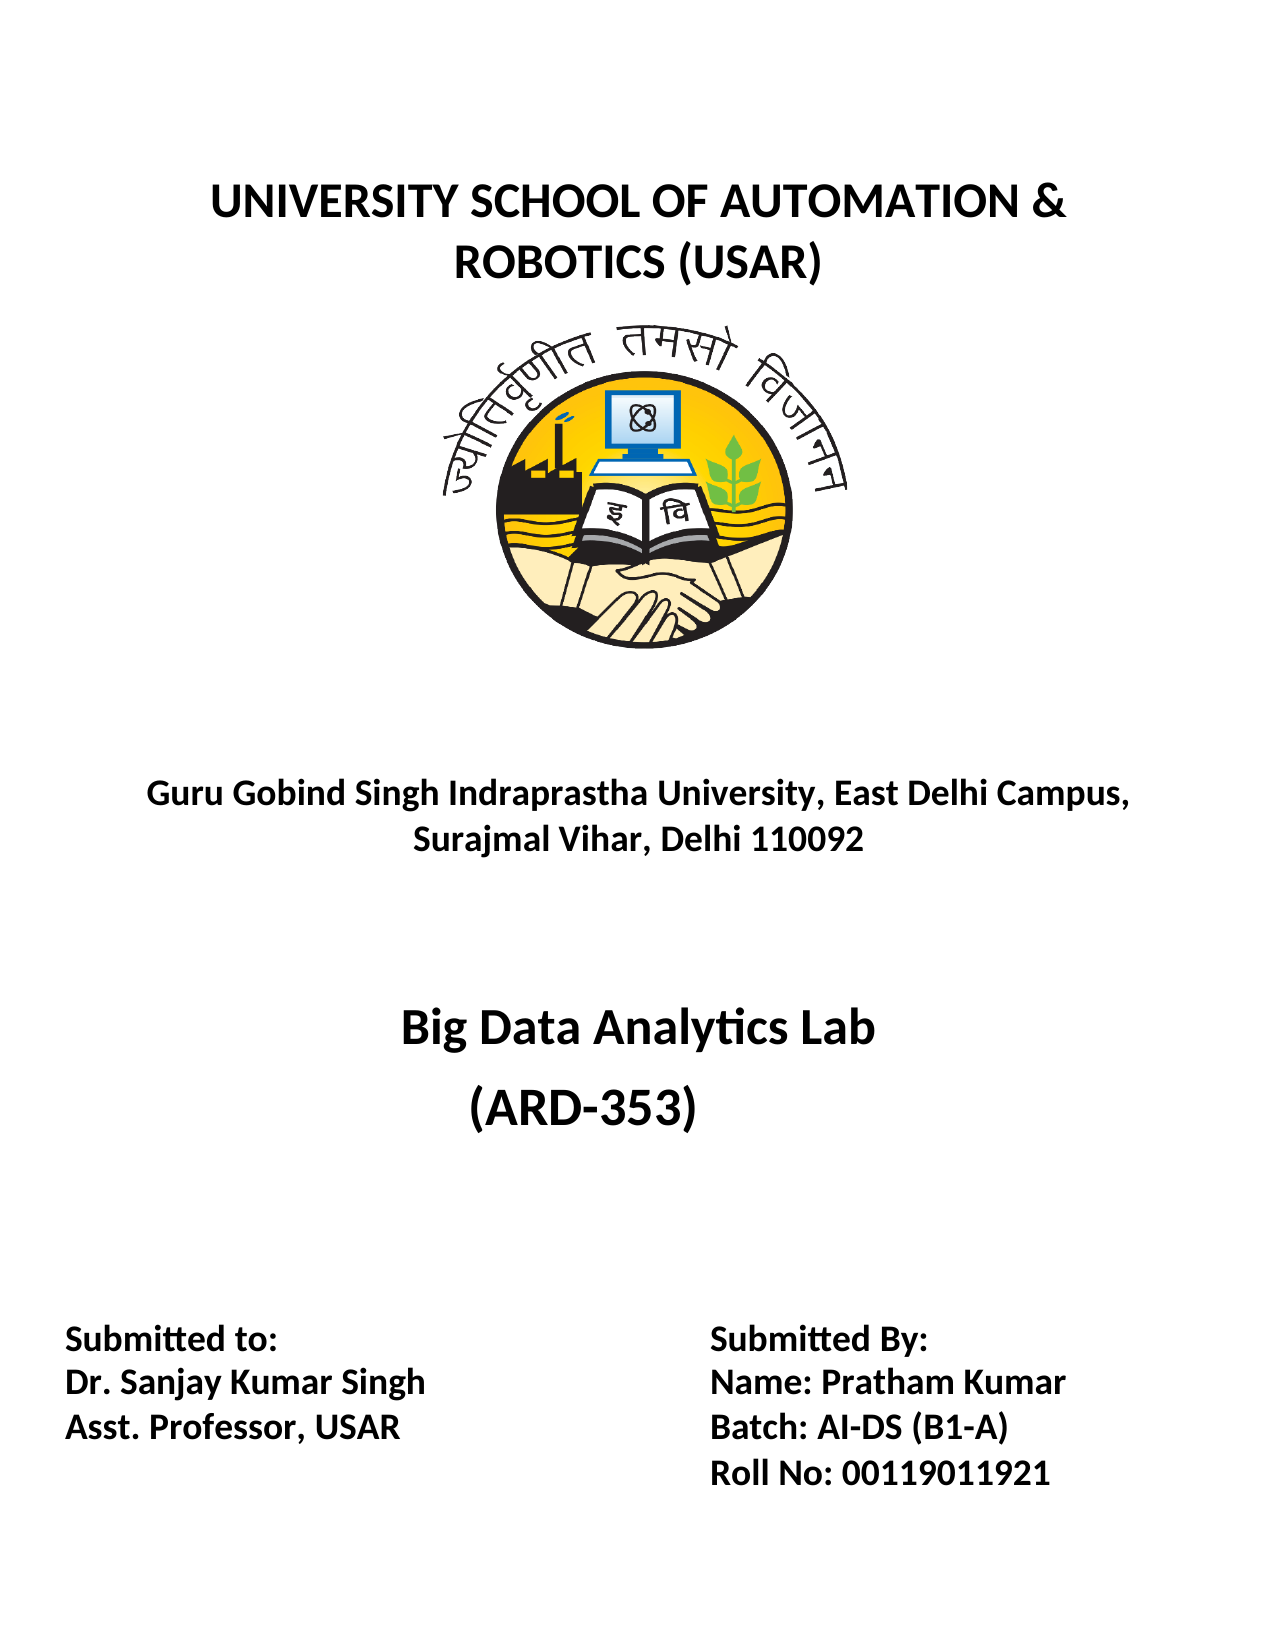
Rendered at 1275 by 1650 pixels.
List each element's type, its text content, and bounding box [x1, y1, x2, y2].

picture [442, 324, 848, 649]
text Guru Gobind Singh Indraprastha University, East Delhi Campus, Surajmal Vihar, Delhi 110092 [111, 769, 1166, 861]
text UNIVERSITY SCHOOL OF AUTOMATION & ROBOTICS (USAR) [110, 169, 1166, 291]
text Dr. Sanjay Kumar Singh Name: Pratham Kumar [65, 1360, 1273, 1403]
title (ARD-353) [239, 1073, 928, 1139]
text Big Data Analytics Lab [111, 996, 1166, 1056]
text Asst. Professor, USAR Batch: AI-DS (B1-A) Roll No: 00119011921 [65, 1403, 1060, 1495]
text Submitted to: Submitted By: [65, 1317, 1273, 1360]
